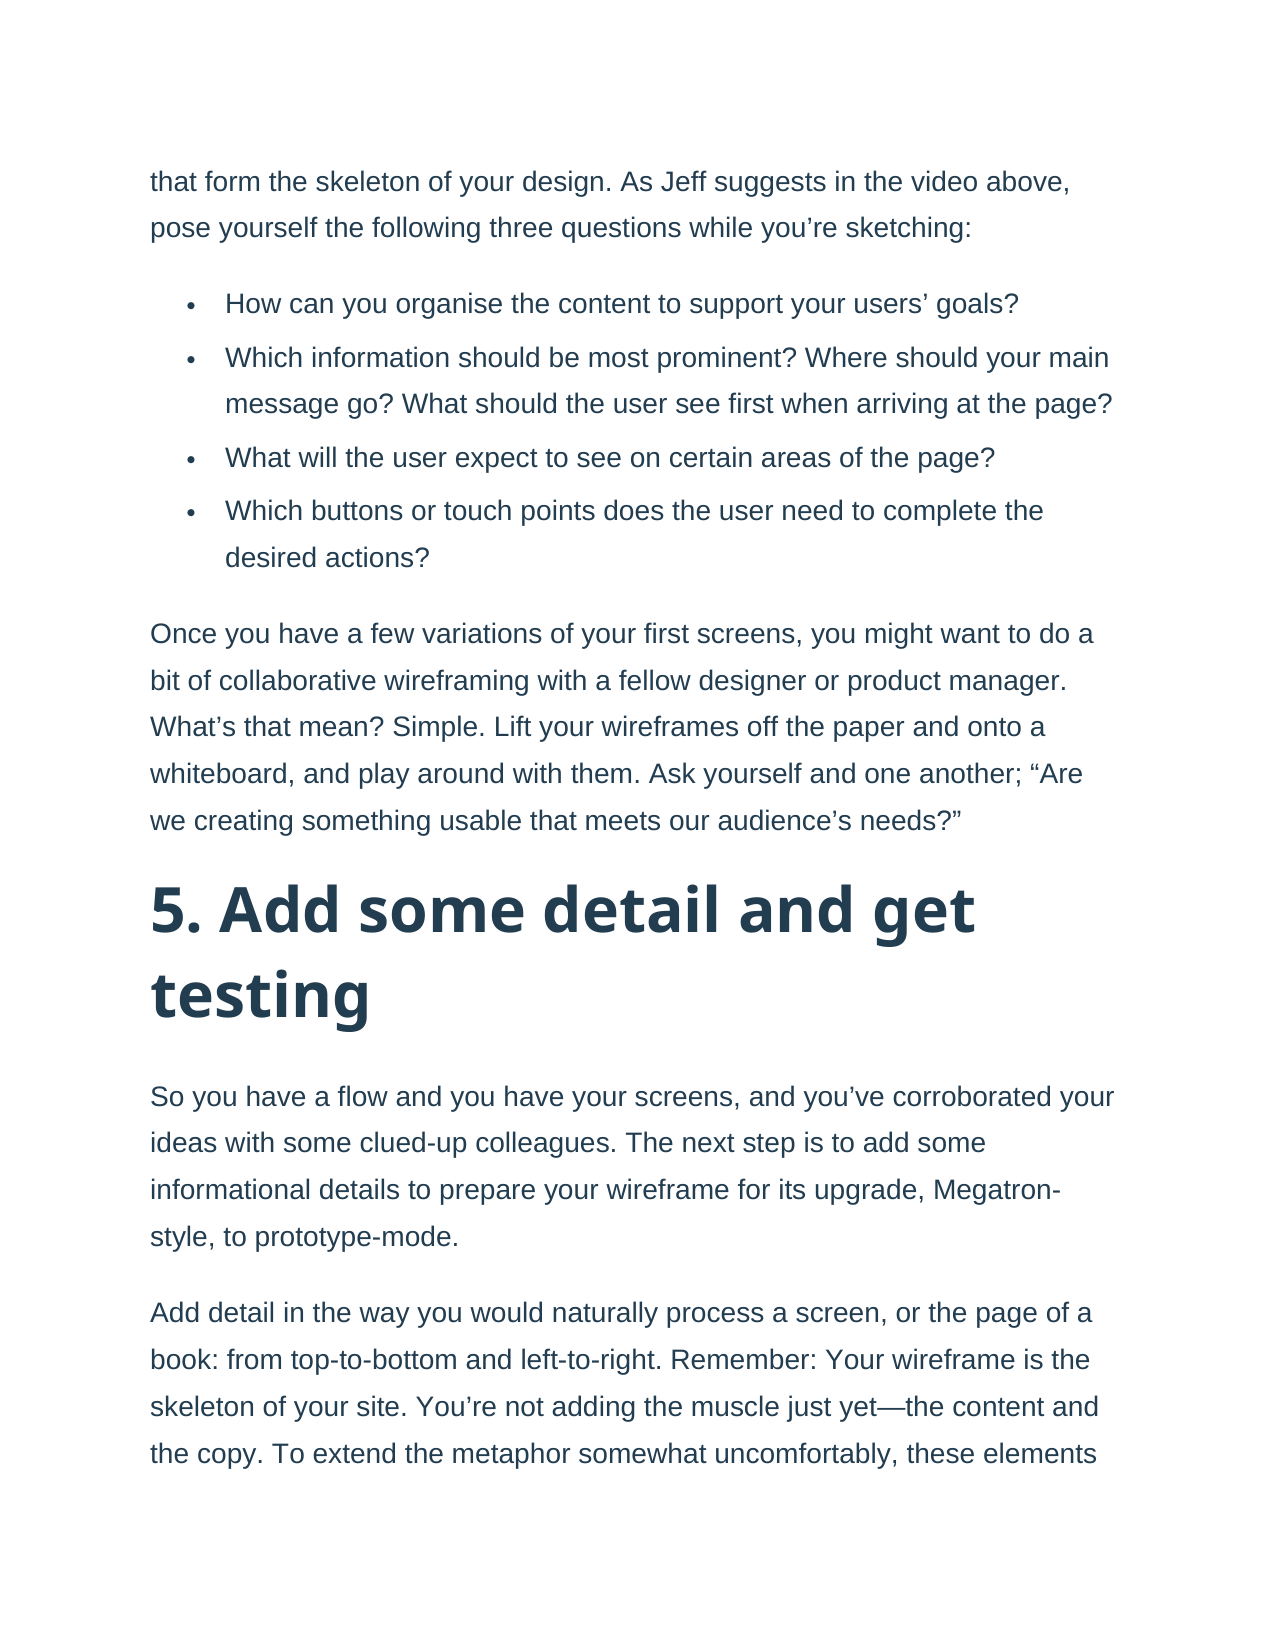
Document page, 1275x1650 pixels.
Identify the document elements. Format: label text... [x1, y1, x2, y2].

text Once you have a few variations of your first screens, you might want to do a bit of collaborative wireframing with a fellow designer or product manager. What’s that mean? Simple. Lift your wireframes off the paper and onto a whiteboard, and play around with them. Ask yourself and one another; “Are we creating something usable that meets our audience’s needs?” [150, 602, 1125, 836]
list Which information should be most prominent? Where should your main message go? What should the user see first when arriving at the page? [187, 326, 1125, 420]
list What will the user expect to see on certain areas of the page? [187, 426, 1125, 473]
subtitle 5. Add some detail and get testing [150, 866, 1125, 1036]
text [150, 1282, 1125, 1469]
text So you have a flow and you have your screens, and you’ve corroborated your ideas with some clued-up colleagues. The next step is to add some informational details to prepare your wireframe for its upgrade, Megatron-style, to prototype-mode. [150, 1065, 1125, 1252]
list Which buttons or touch points does the user need to complete the desired actions? [187, 479, 1125, 573]
list How can you organise the content to support your users’ goals? [187, 273, 1125, 320]
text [150, 150, 1125, 244]
